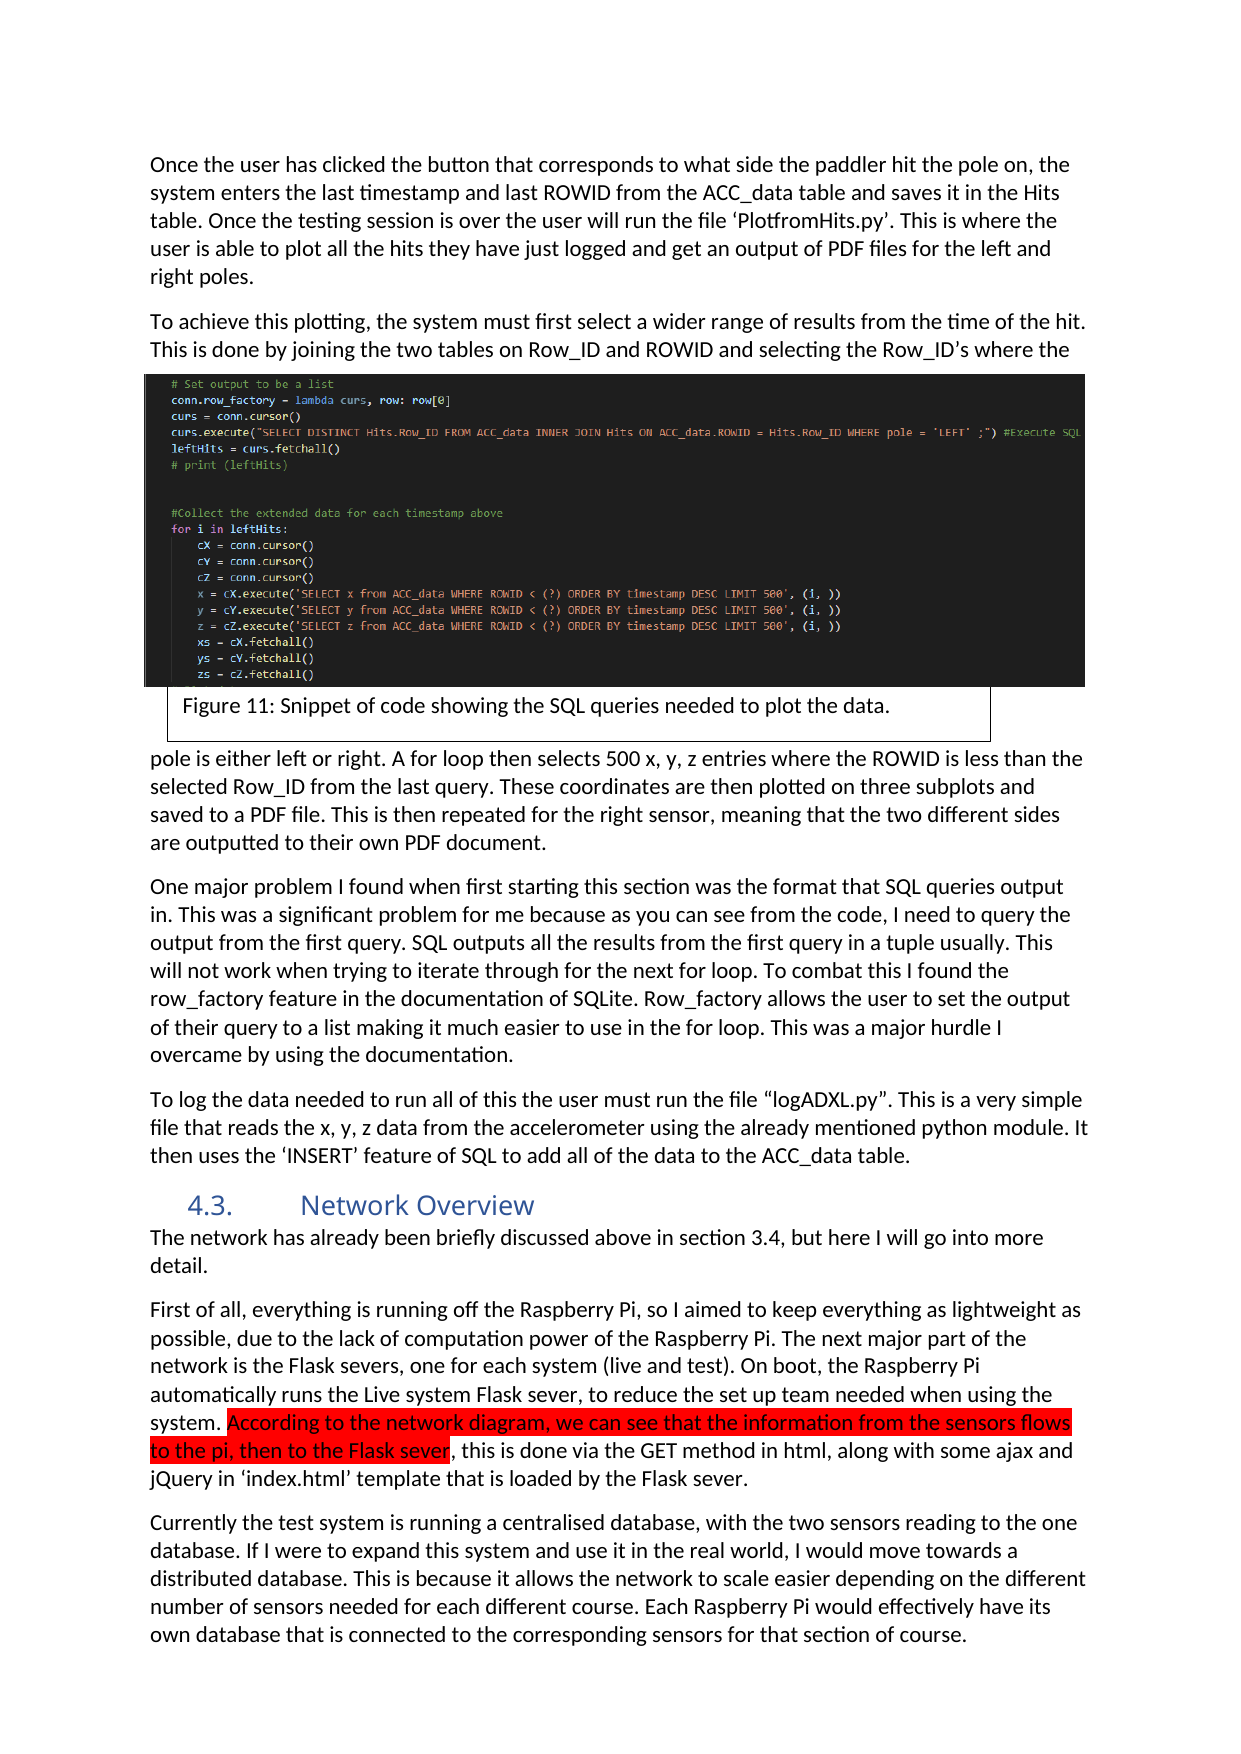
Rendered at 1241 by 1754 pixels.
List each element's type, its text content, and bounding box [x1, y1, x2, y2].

subtitle Network Overview [187, 1186, 1090, 1223]
text The network has already been briefly discussed above in section 3.4, but here I will go into more detail. [150, 1223, 1090, 1279]
text Currently the test system is running a centralised database, with the two sensors reading to the one database. If I were to expand this system and use it in the real world, I would move towards a distributed database. This is because it allows the network to scale easier depending on the different number of sensors needed for each different course. Each Raspberry Pi would effectively have its own database that is connected to the corresponding sensors for that section of course. [150, 1508, 1090, 1648]
text Once the user has clicked the button that corresponds to what side the paddler hit the pole on, the system enters the last timestamp and last ROWID from the ACC_data table and saves it in the Hits table. Once the testing session is over the user will run the file ‘PlotfromHits.py’. This is where the user is able to plot all the hits they have just logged and get an output of PDF files for the left and right poles. [150, 150, 1090, 290]
picture [144, 374, 1085, 687]
text To log the data needed to run all of this the user must run the file “logADXL.py”. This is a very simple file that reads the x, y, z data from the accelerometer using the already mentioned python module. It then uses the ‘INSERT’ feature of SQL to add all of the data to the ACC_data table. [150, 1085, 1090, 1169]
text One major problem I found when first starting this section was the format that SQL queries output in. This was a significant problem for me because as you can see from the code, I need to query the output from the first query. SQL outputs all the results from the first query in a tuple usually. This will not work when trying to iterate through for the next for loop. To combat this I found the row_factory feature in the documentation of SQLite. Row_factory allows the user to set the output of their query to a list making it much easier to use in the for loop. This was a major hurdle I overcame by using the documentation. [150, 872, 1090, 1069]
text First of all, everything is running off the Raspberry Pi, so I aimed to keep everything as lightweight as possible, due to the lack of computation power of the Raspberry Pi. The next major part of the network is the Flask severs, one for each system (live and test). On boot, the Raspberry Pi automatically runs the Live system Flask sever, to reduce the set up team needed when using the system. According to the network diagram, we can see that the information from the sensors flows to the pi, then to the Flask sever, this is done via the GET method in html, along with some ajax and jQuery in ‘index.html’ template that is loaded by the Flask sever. [150, 1296, 1090, 1492]
